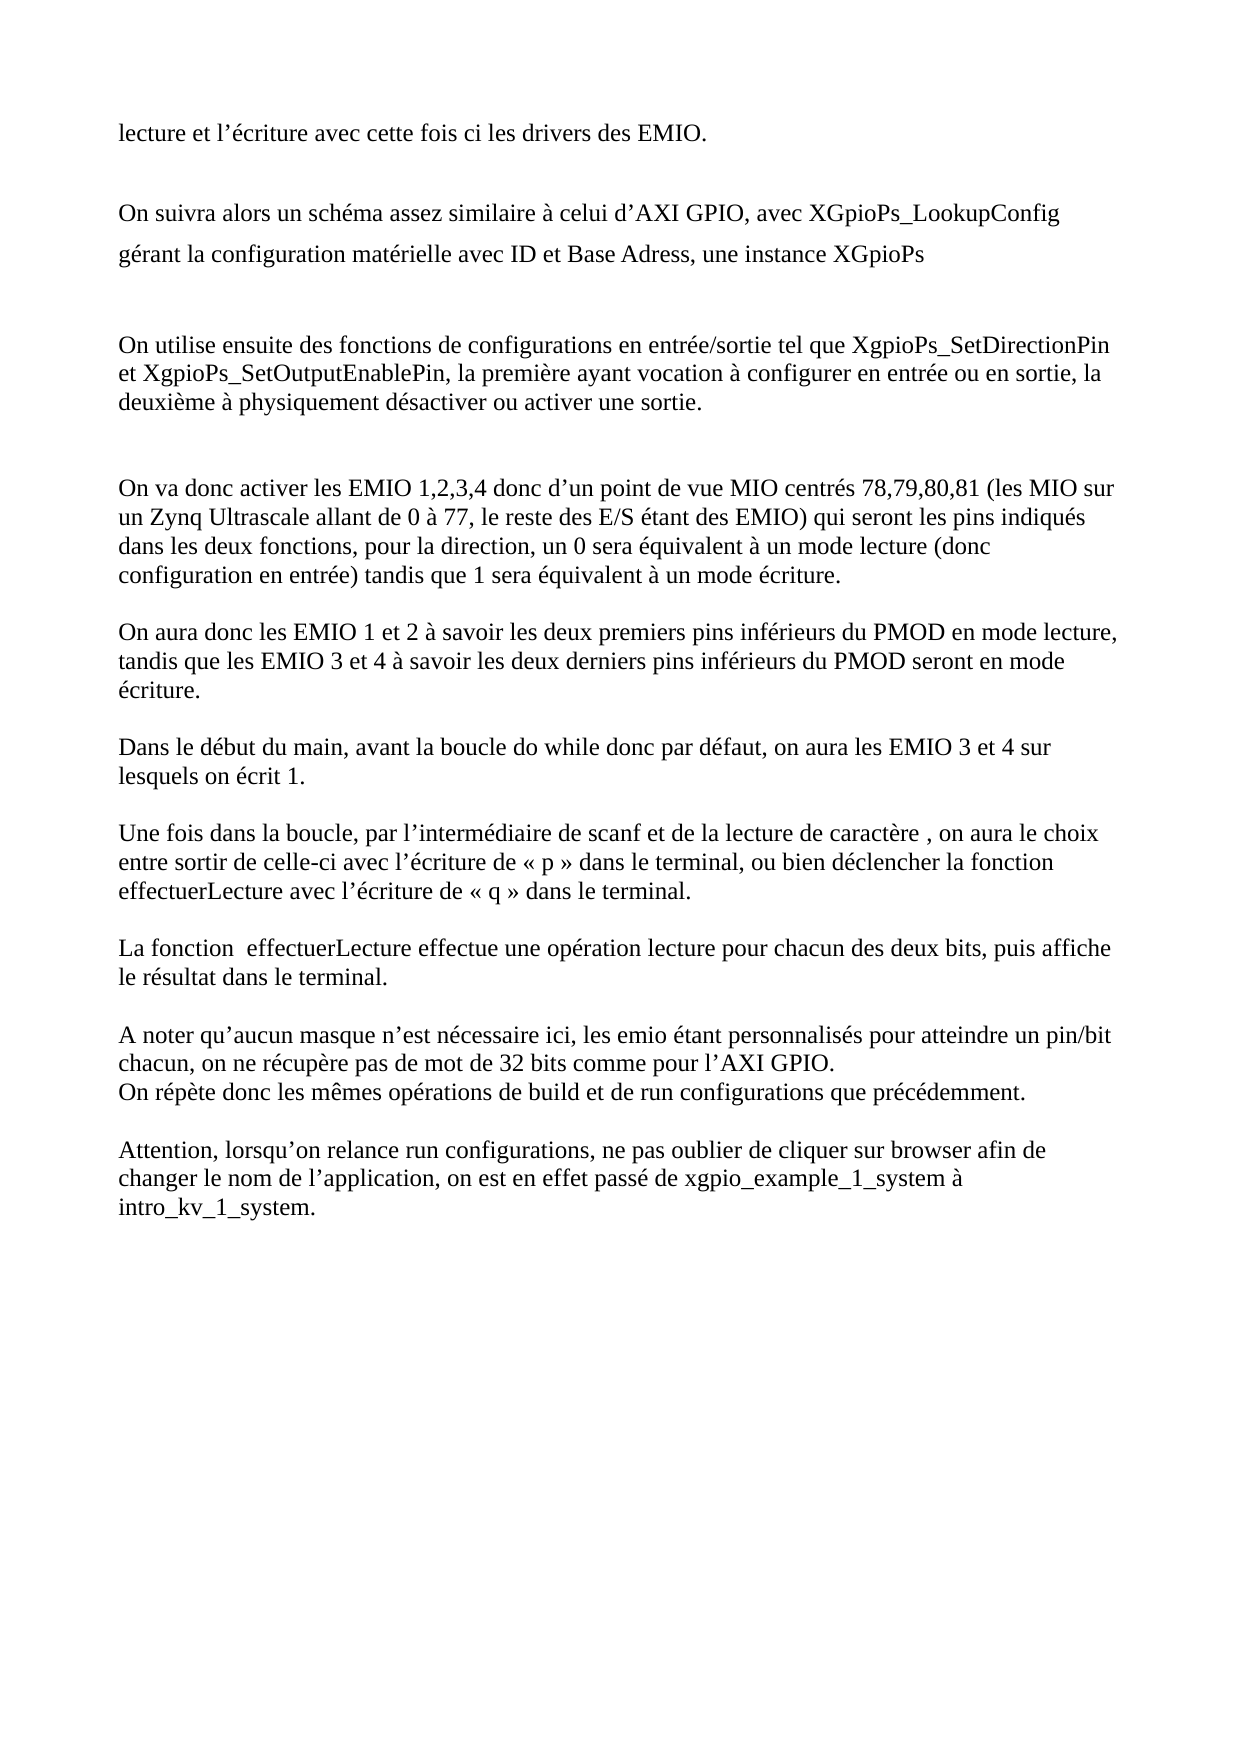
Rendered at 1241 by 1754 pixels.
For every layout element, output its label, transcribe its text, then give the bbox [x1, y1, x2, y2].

text On utilise ensuite des fonctions de configurations en entrée/sortie tel que XgpioPs_SetDirectionPin et XgpioPs_SetOutputEnablePin, la première ayant vocation à configurer en entrée ou en sortie, la deuxième à physiquement désactiver ou activer une sortie. On va donc activer les EMIO 1,2,3,4 donc d’un point de vue MIO centrés 78,79,80,81 (les MIO sur un Zynq Ultrascale allant de 0 à 77, le reste des E/S étant des EMIO) qui seront les pins indiqués dans les deux fonctions, pour la direction, un 0 sera équivalent à un mode lecture (donc configuration en entrée) tandis que 1 sera équivalent à un mode écriture. On aura donc les EMIO 1 et 2 à savoir les deux premiers pins inférieurs du PMOD en mode lecture, tandis que les EMIO 3 et 4 à savoir les deux derniers pins inférieurs du PMOD seront en mode écriture. Dans le début du main, avant la boucle do while donc par défaut, on aura les EMIO 3 et 4 sur lesquels on écrit 1. Une fois dans la boucle, par l’intermédiaire de scanf et de la lecture de caractère , on aura le choix entre sortir de celle-ci avec l’écriture de « p » dans le terminal, ou bien déclencher la fonction effectuerLecture avec l’écriture de « q » dans le terminal. La fonction effectuerLecture effectue une opération lecture pour chacun des deux bits, puis affiche le résultat dans le terminal. A noter qu’aucun masque n’est nécessaire ici, les emio étant personnalisés pour atteindre un pin/bit chacun, on ne récupère pas de mot de 32 bits comme pour l’AXI GPIO. On répète donc les mêmes opérations de build et de run configurations que précédemment. Attention, lorsqu’on relance run configurations, ne pas oublier de cliquer sur browser afin de changer le nom de l’application, on est en effet passé de xgpio_example_1_system à intro_kv_1_system. [118, 330, 1122, 1221]
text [118, 118, 1122, 291]
